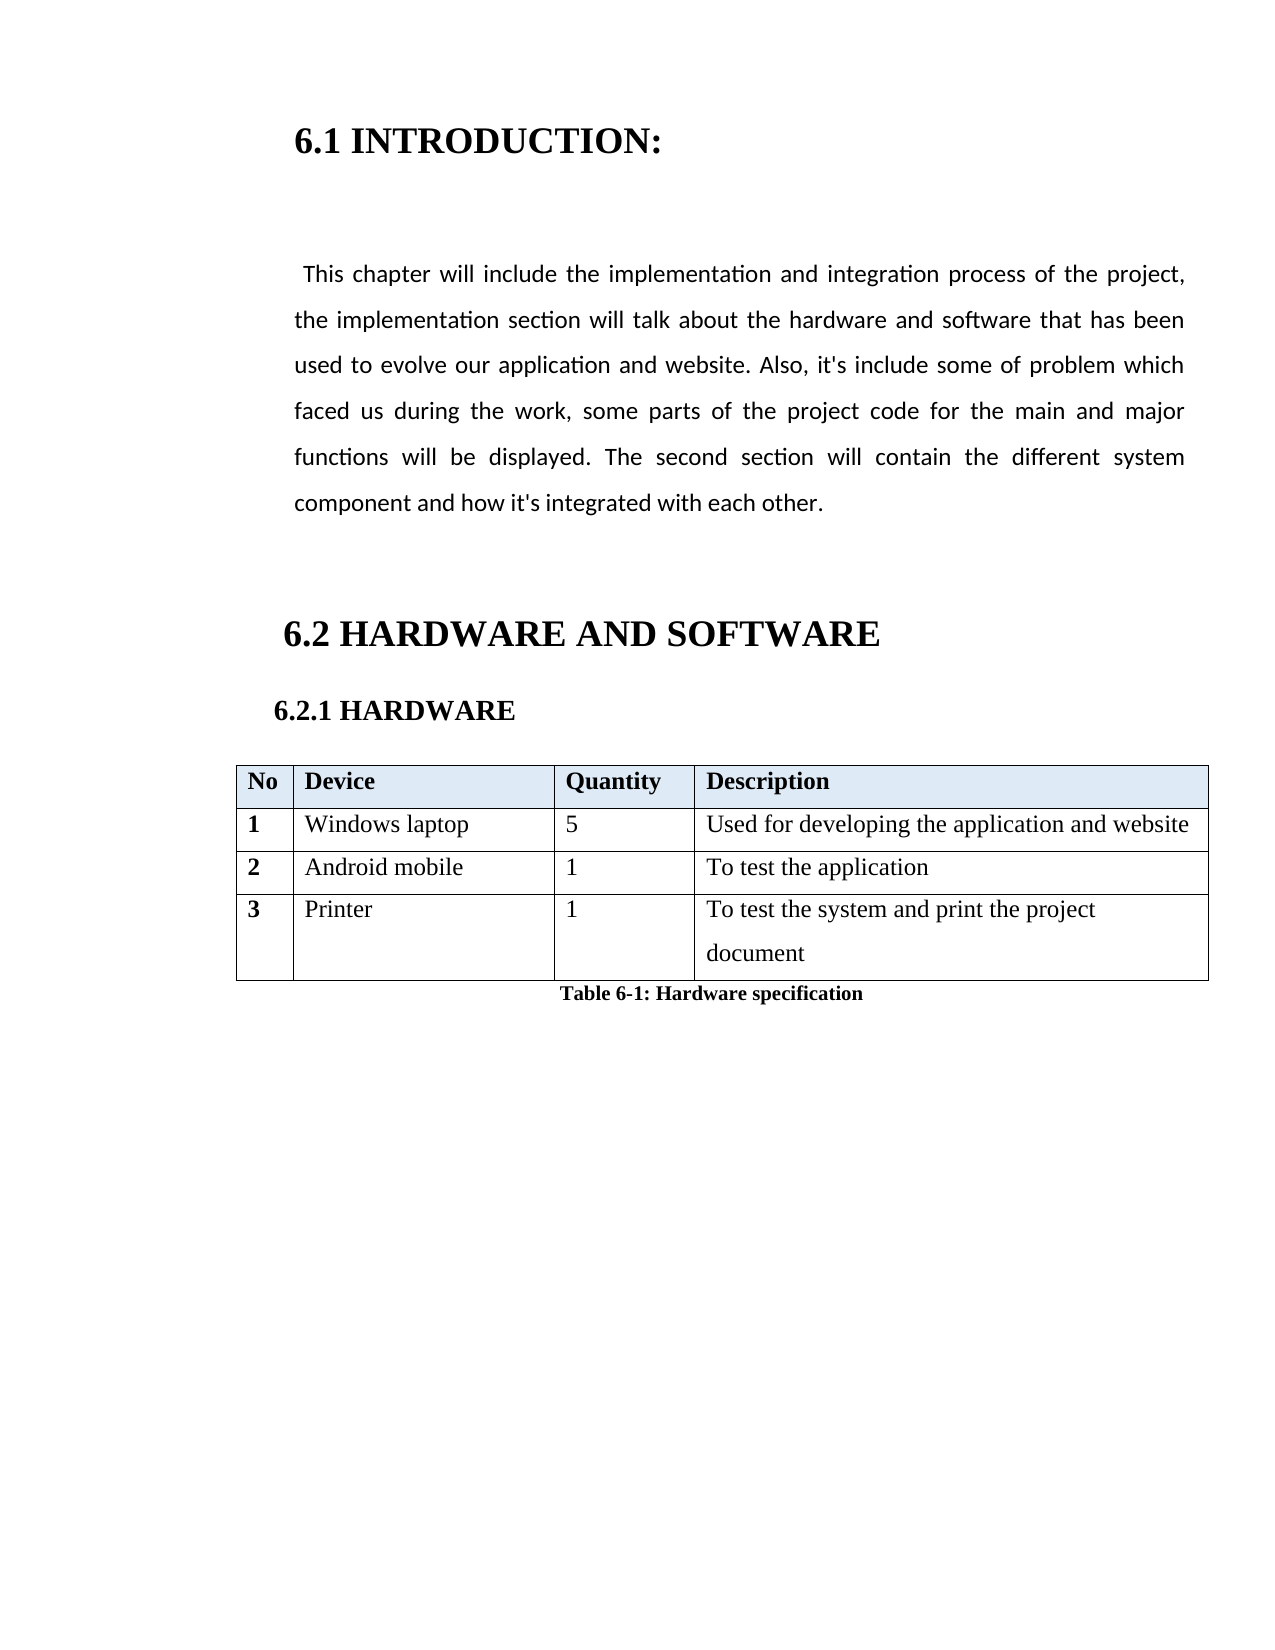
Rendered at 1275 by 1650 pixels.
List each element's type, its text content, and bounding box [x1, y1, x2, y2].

table_cell 2 [237, 852, 293, 893]
table_cell 1 [555, 895, 694, 979]
text This chapter will include the implementation and integration process of the project, the implementation section will talk about the hardware and software that has been used to evolve our application and website. Also, it's include some of problem which faced us during the work, some parts of the project code for the main and major functions will be displayed. The second section will contain the different system component and how it's integrated with each other. [294, 258, 1186, 517]
table_header Description [695, 766, 1208, 808]
text Table 6-1: Hardware specification [236, 981, 1186, 1004]
text 6.1 INTRODUCTION: [294, 118, 1186, 161]
text 6.2 HARDWARE AND SOFTWARE [236, 612, 1186, 655]
table_cell Used for developing the application and website [695, 809, 1208, 851]
table_cell 3 [237, 895, 293, 979]
table_cell 1 [237, 809, 293, 851]
table_cell 5 [555, 809, 694, 851]
table_cell Windows laptop [294, 809, 554, 851]
table_header Device [294, 766, 554, 808]
table_cell Android mobile [294, 852, 554, 893]
table_header No [237, 766, 293, 808]
table_header Quantity [555, 766, 694, 808]
table_cell To test the system and print the project document [695, 895, 1208, 979]
text 6.2.1 HARDWARE [236, 693, 1186, 726]
table_cell 1 [555, 852, 694, 893]
table_cell Printer [294, 895, 554, 979]
table_cell To test the application [695, 852, 1208, 893]
